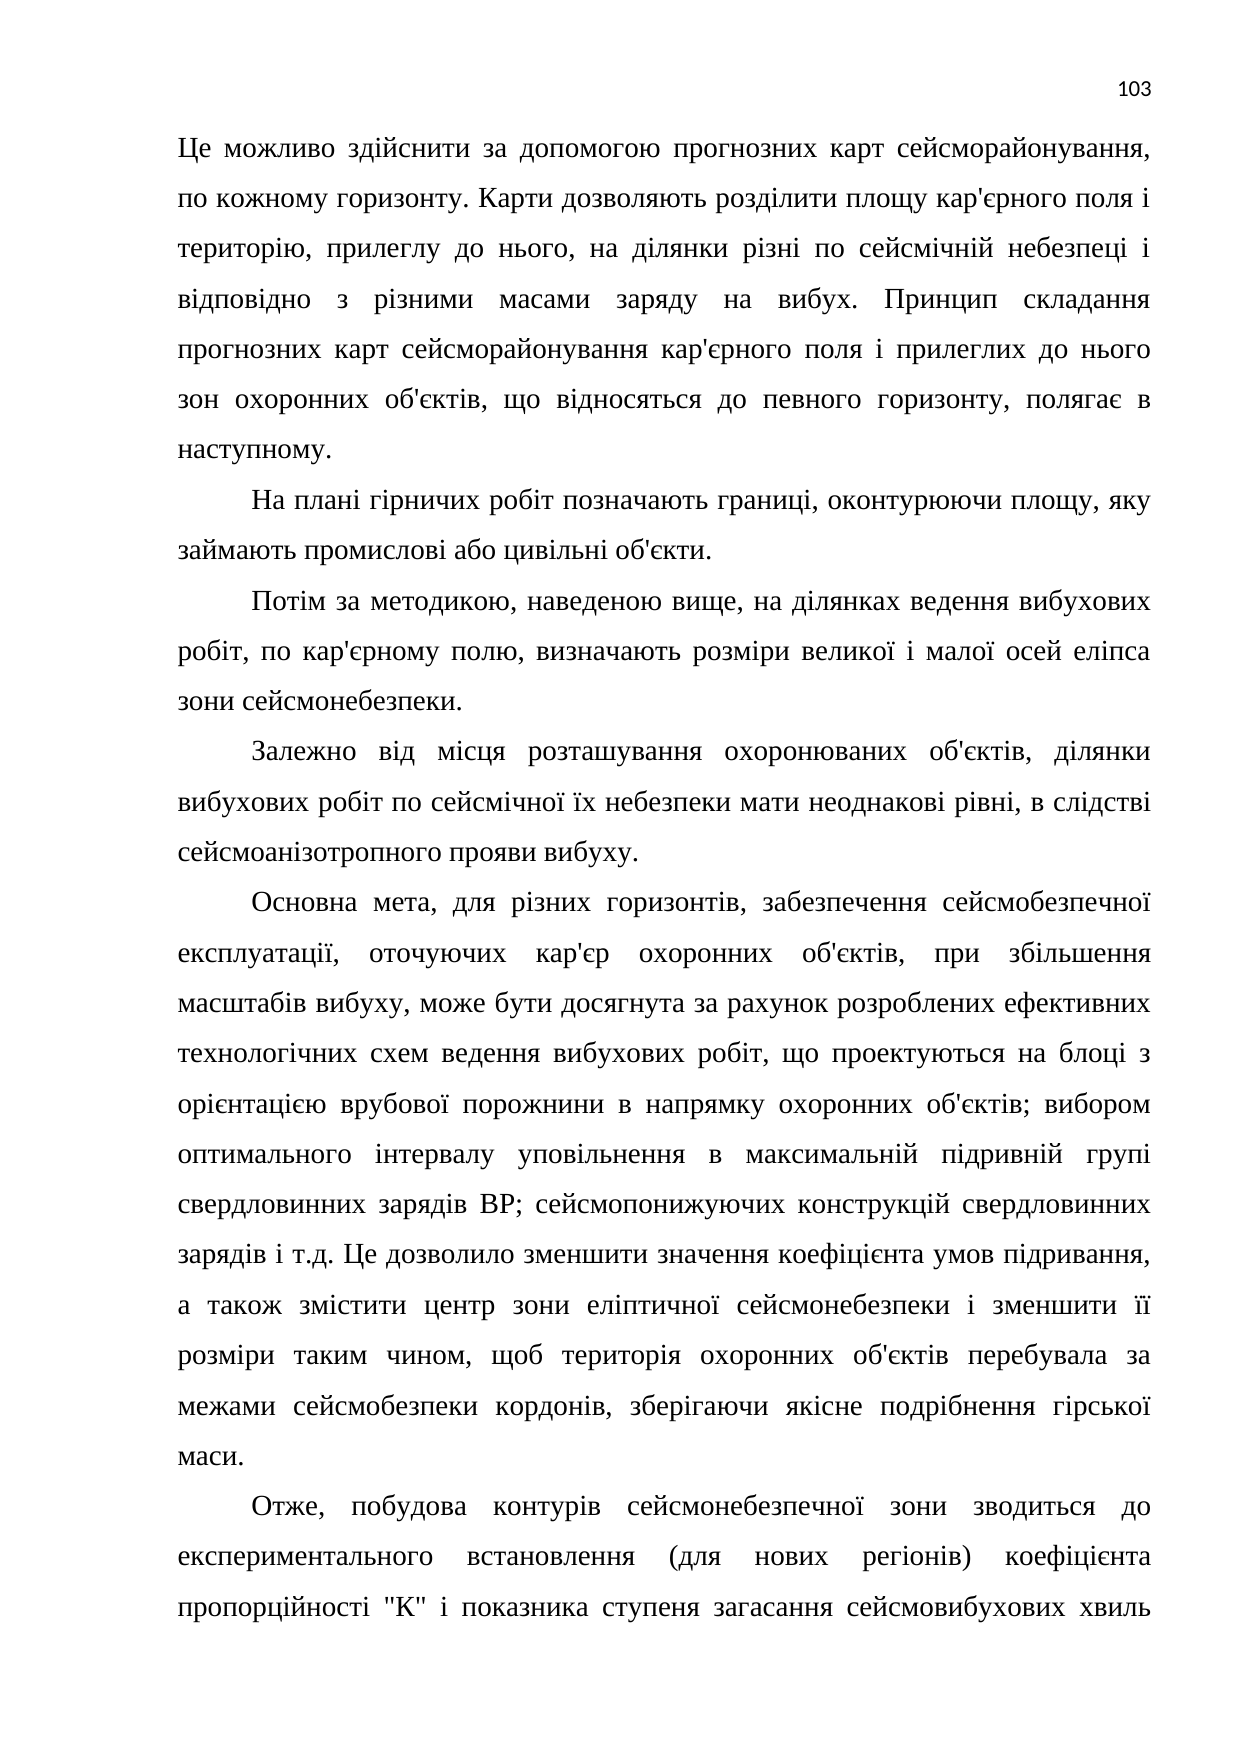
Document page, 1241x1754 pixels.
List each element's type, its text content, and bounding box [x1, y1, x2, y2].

text Основна мета, для різних горизонтів, забезпечення сейсмобезпечної експлуатації, оточуючих кар'єр охоронних об'єктів, при збільшення масштабів вибуху, може бути досягнута за рахунок розроблених ефективних технологічних схем ведення вибухових робіт, що проектуються на блоці з орієнтацією врубової порожнини в напрямку охоронних об'єктів; вибором оптимального інтервалу уповільнення в максимальній підривній групі свердловинних зарядів ВР; сейсмопонижуючих конструкцій свердловинних зарядів і т.д. Це дозволило зменшити значення коефіцієнта умов підривання, а також змістити центр зони еліптичної сейсмонебезпеки і зменшити її розміри таким чином, щоб територія охоронних об'єктів перебувала за межами сейсмобезпеки кордонів, зберігаючи якісне подрібнення гірської маси. [177, 884, 1152, 1471]
text На плані гірничих робіт позначають границі, оконтурюючи площу, яку займають промислові або цивільні об'єкти. [177, 482, 1152, 566]
text Потім за методикою, наведеною вище, на ділянках ведення вибухових робіт, по кар'єрному полю, визначають розміри великої і малої осей еліпса зони сейсмонебезпеки. [177, 583, 1152, 717]
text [177, 1488, 1152, 1622]
text Залежно від місця розташування охоронюваних об'єктів, ділянки вибухових робіт по сейсмічної їх небезпеки мати неоднакові рівні, в слідстві сейсмоанізотропного прояви вибуху. [177, 733, 1152, 868]
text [177, 130, 1152, 465]
